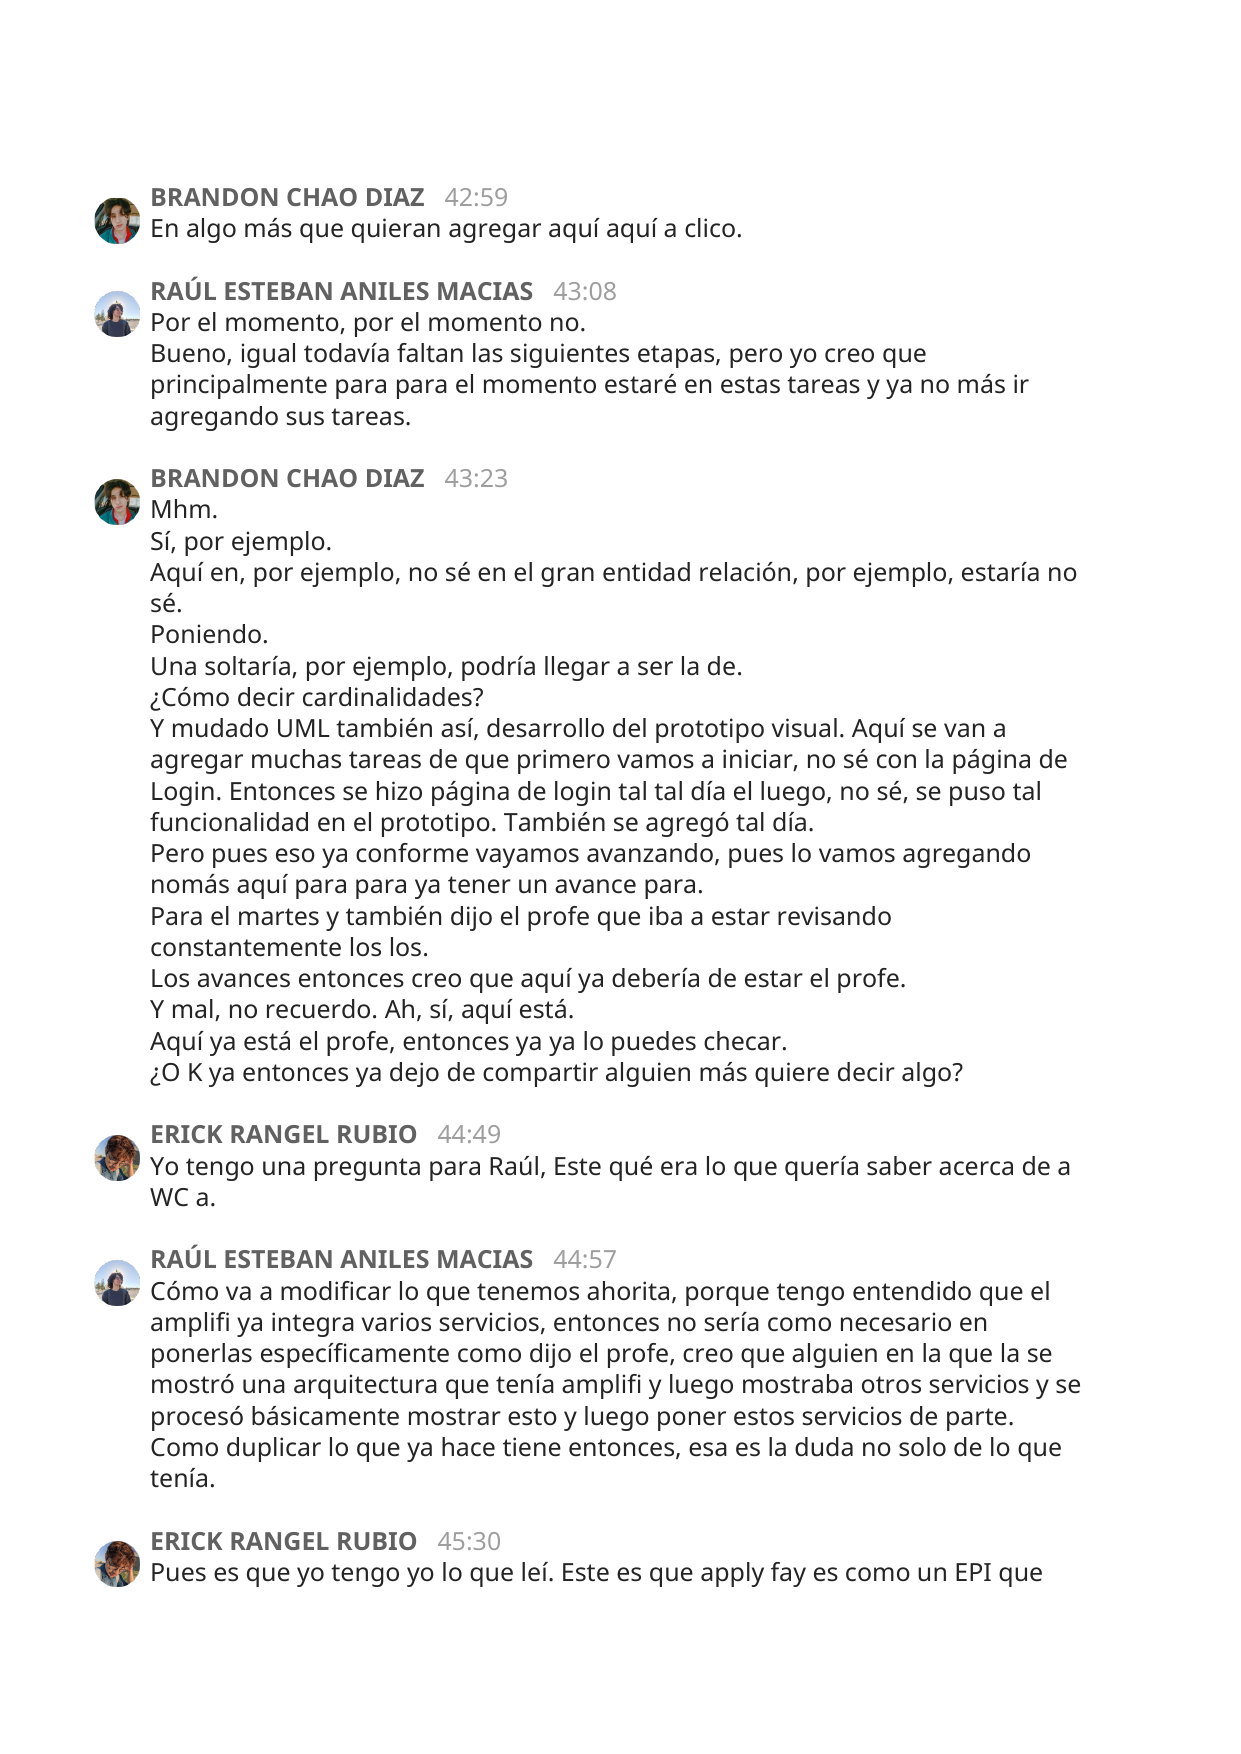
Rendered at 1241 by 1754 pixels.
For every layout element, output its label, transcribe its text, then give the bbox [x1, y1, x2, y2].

picture [94, 1541, 140, 1587]
text RAÚL ESTEBAN ANILES MACIAS 43:08 Por el momento, por el momento no. Bueno, igual todavía faltan las siguientes etapas, pero yo creo que principalmente para para el momento estaré en estas tareas y ya no más ir agregando sus tareas. [150, 244, 1090, 431]
text BRANDON CHAO DIAZ 43:23 Mhm. Sí, por ejemplo. Aquí en, por ejemplo, no sé en el gran entidad relación, por ejemplo, estaría no sé. Poniendo. Una soltaría, por ejemplo, podría llegar a ser la de. ¿Cómo decir cardinalidades? Y mudado UML también así, desarrollo del prototipo visual. Aquí se van a agregar muchas tareas de que primero vamos a iniciar, no sé con la página de Login. Entonces se hizo página de login tal tal día el luego, no sé, se puso tal funcionalidad en el prototipo. También se agregó tal día. Pero pues eso ya conforme vayamos avanzando, pues lo vamos agregando nomás aquí para para ya tener un avance para. Para el martes y también dijo el profe que iba a estar revisando constantemente los los. Los avances entonces creo que aquí ya debería de estar el profe. Y mal, no recuerdo. Ah, sí, aquí está. Aquí ya está el profe, entonces ya ya lo puedes checar. ¿O K ya entonces ya dejo de compartir alguien más quiere decir algo? [150, 431, 1090, 1087]
text ERICK RANGEL RUBIO 44:49 Yo tengo una pregunta para Raúl, Este qué era lo que quería saber acerca de a WC a. [150, 1087, 1090, 1212]
text RAÚL ESTEBAN ANILES MACIAS 44:57 Cómo va a modificar lo que tenemos ahorita, porque tengo entendido que el amplifi ya integra varios servicios, entonces no sería como necesario en ponerlas específicamente como dijo el profe, creo que alguien en la que la se mostró una arquitectura que tenía amplifi y luego mostraba otros servicios y se procesó básicamente mostrar esto y luego poner estos servicios de parte. Como duplicar lo que ya hace tiene entonces, esa es la duda no solo de lo que tenía. [150, 1212, 1090, 1494]
text BRANDON CHAO DIAZ 42:59 En algo más que quieran agregar aquí aquí a clico. [150, 150, 1090, 244]
picture [94, 1135, 140, 1181]
picture [94, 198, 140, 244]
picture [94, 1260, 140, 1306]
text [150, 1494, 1090, 1587]
picture [94, 291, 140, 337]
picture [94, 479, 140, 525]
